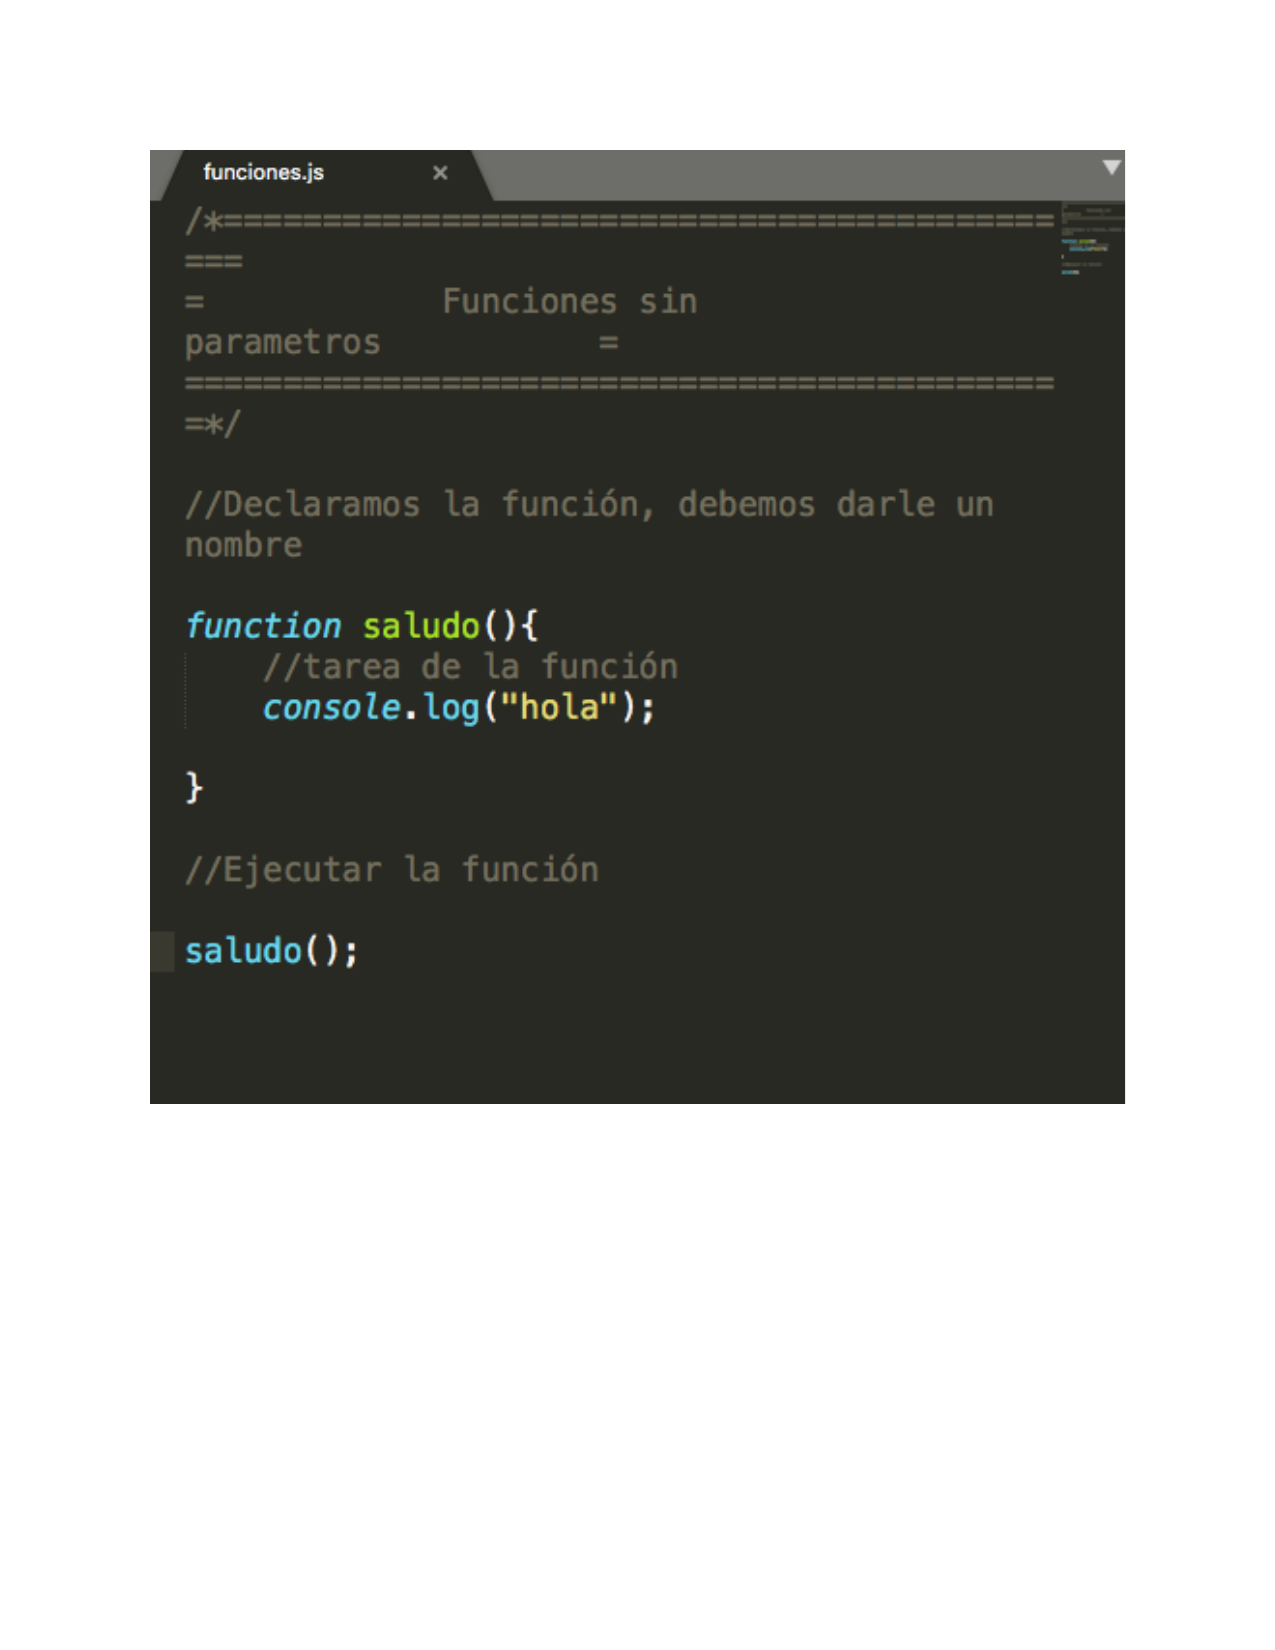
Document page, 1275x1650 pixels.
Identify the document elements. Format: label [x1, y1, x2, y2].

picture [150, 150, 1125, 1104]
